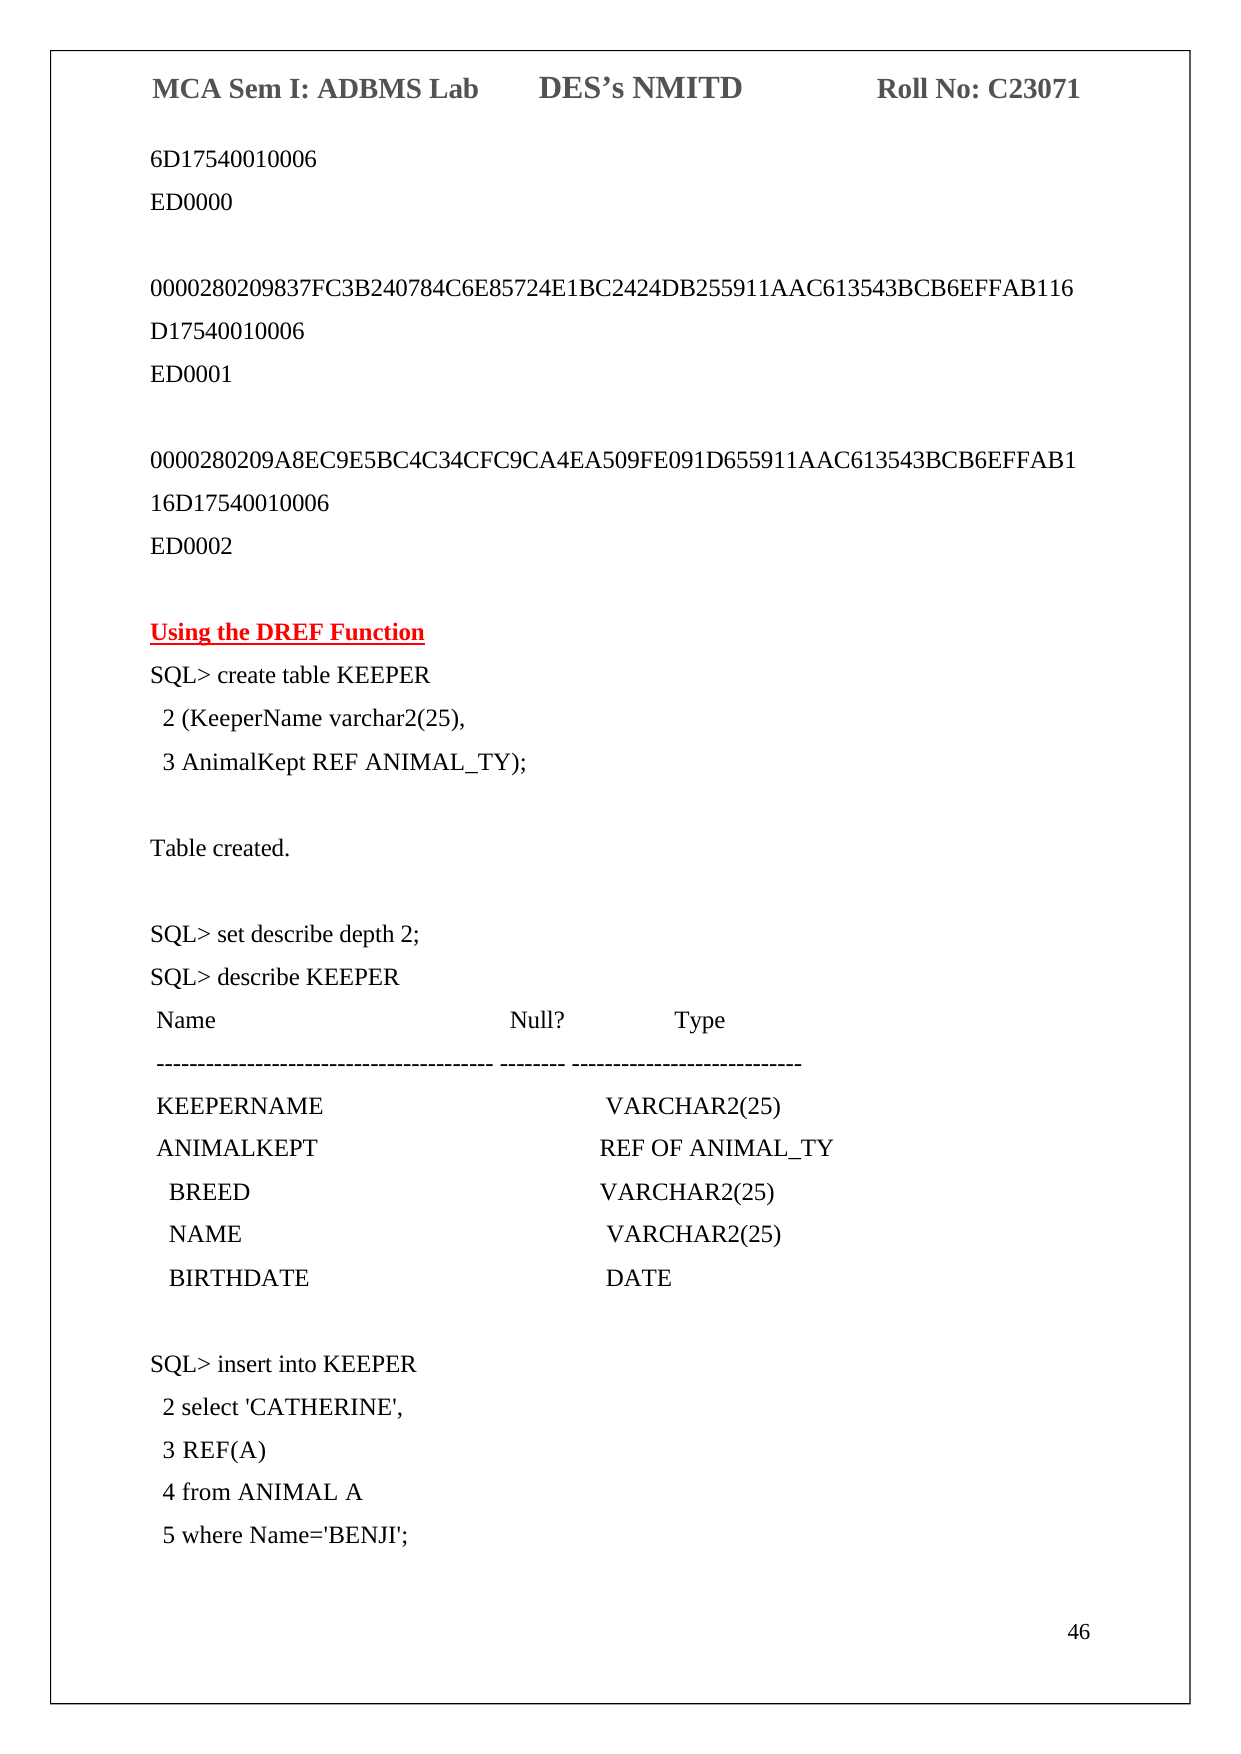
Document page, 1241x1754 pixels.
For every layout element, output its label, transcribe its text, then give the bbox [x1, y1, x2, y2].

text SQL> create table KEEPER [150, 661, 433, 690]
text 3 AnimalKept REF ANIMAL_TY); [162, 747, 530, 776]
text BREED VARCHAR2(25) [169, 1177, 776, 1206]
text 6D17540010006 [150, 144, 318, 173]
text D17540010006 [150, 317, 306, 345]
text ANIMALKEPT REF OF ANIMAL_TY [156, 1134, 836, 1163]
text 0000280209837FC3B240784C6E85724E1BC2424DB255911AAC613543BCB6EFFAB116 [150, 274, 1080, 302]
text 16D17540010006 [150, 489, 331, 517]
text SQL> insert into KEEPER [150, 1349, 419, 1378]
text MCA Sem I: ADBMS Lab DES’s NMITD Roll No: C23071 [152, 68, 1091, 106]
text Using the DREF Function [150, 618, 427, 647]
text 5 where Name='BENJI'; [162, 1521, 413, 1550]
text ----------------------------------------- -------- ---------------------------- [156, 1048, 810, 1077]
text SQL> describe KEEPER [150, 962, 401, 991]
text Table created. [150, 833, 291, 862]
text ED0001 [150, 359, 233, 388]
text Name Null? Type [156, 1005, 727, 1034]
text 0000280209A8EC9E5BC4C34CFC9CA4EA509FE091D655911AAC613543BCB6EFFAB1 [150, 446, 1083, 474]
text SQL> set describe depth 2; [150, 919, 422, 948]
text 4 from ANIMAL A [162, 1478, 367, 1507]
text 2 select 'CATHERINE', [162, 1392, 407, 1421]
text NAME VARCHAR2(25) [169, 1220, 783, 1248]
text 2 (KeeperName varchar2(25), [162, 704, 469, 732]
text 3 REF(A) [162, 1435, 268, 1464]
text ED0002 [150, 532, 233, 560]
text KEEPERNAME VARCHAR2(25) [156, 1091, 783, 1120]
text BIRTHDATE DATE [169, 1263, 673, 1292]
text ED0000 [150, 187, 233, 216]
text 46 [1067, 1619, 1091, 1645]
